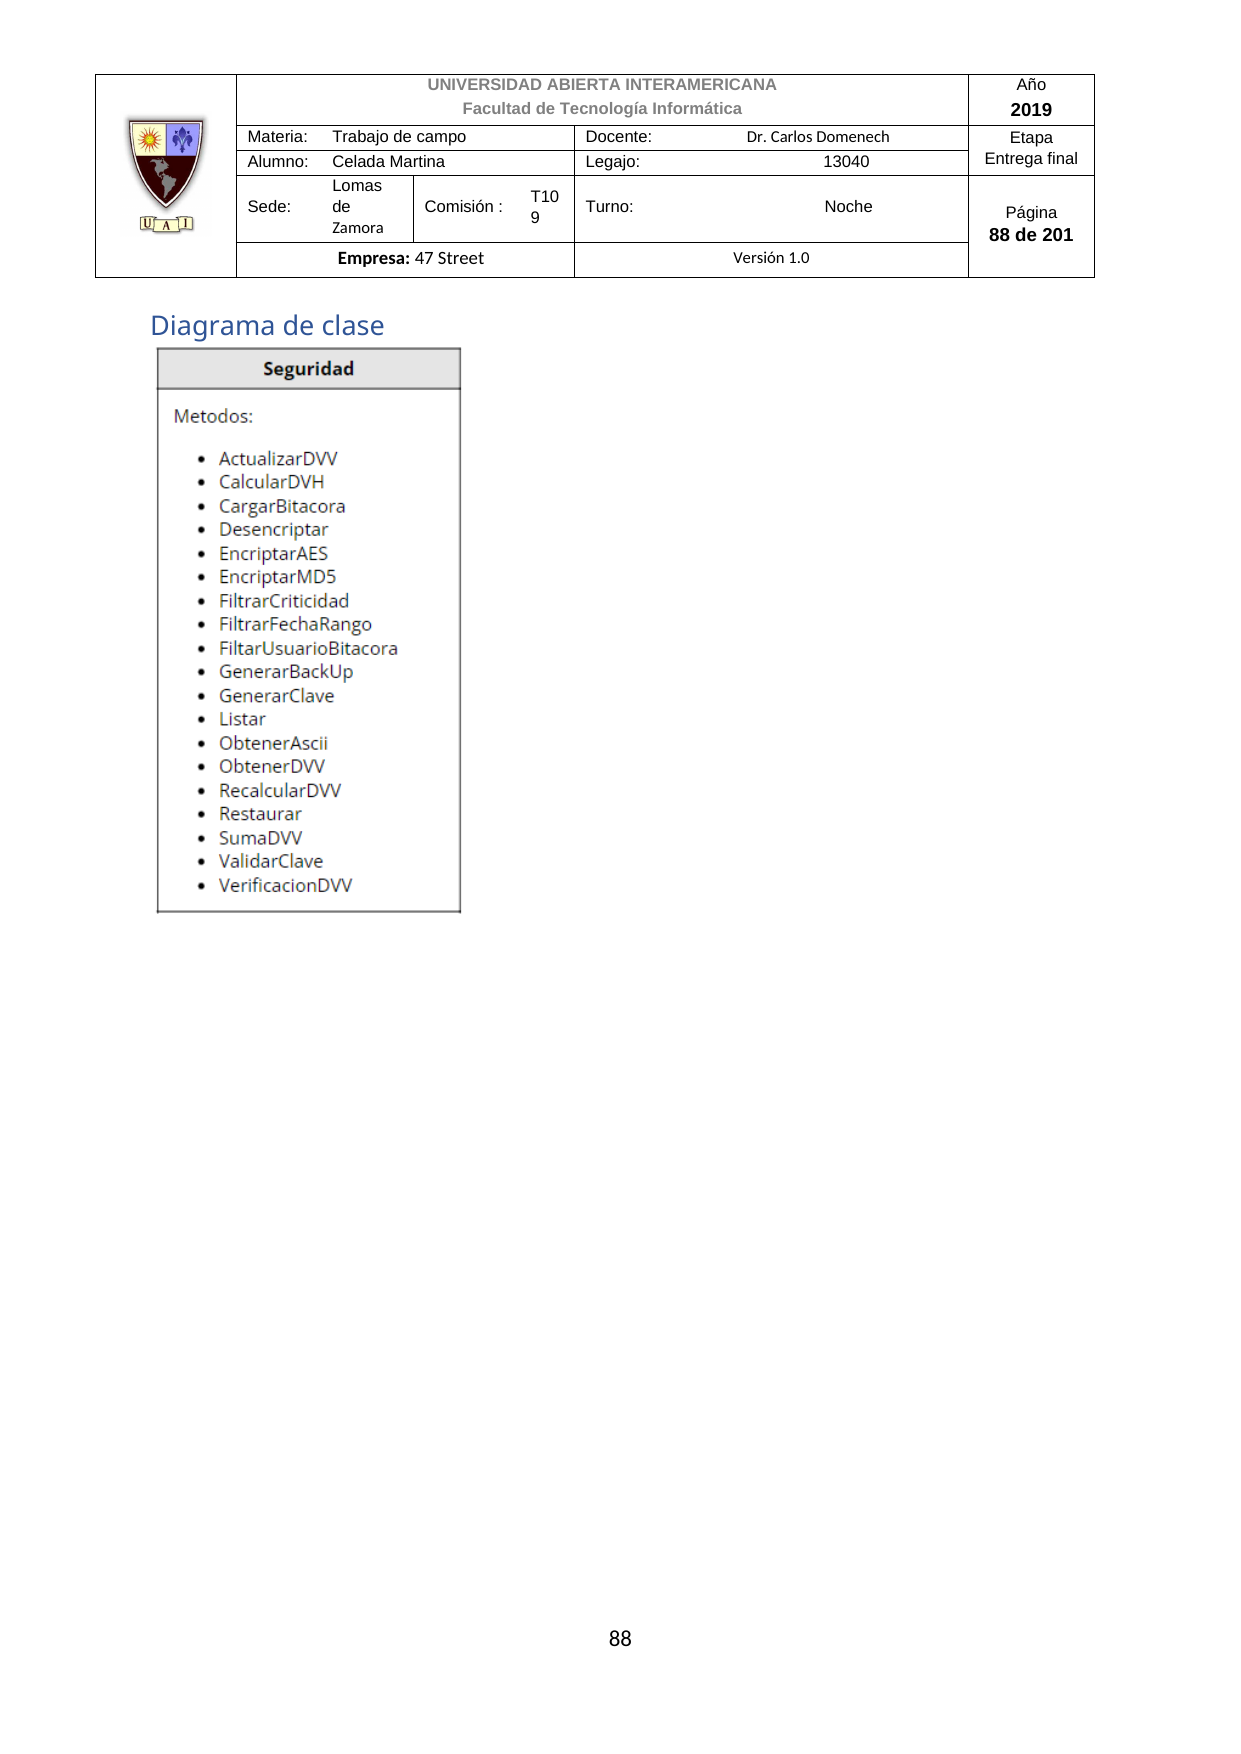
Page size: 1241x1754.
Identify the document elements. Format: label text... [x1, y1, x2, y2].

subtitle Diagrama de clase [150, 306, 1090, 343]
picture [120, 111, 212, 237]
picture [150, 345, 466, 920]
